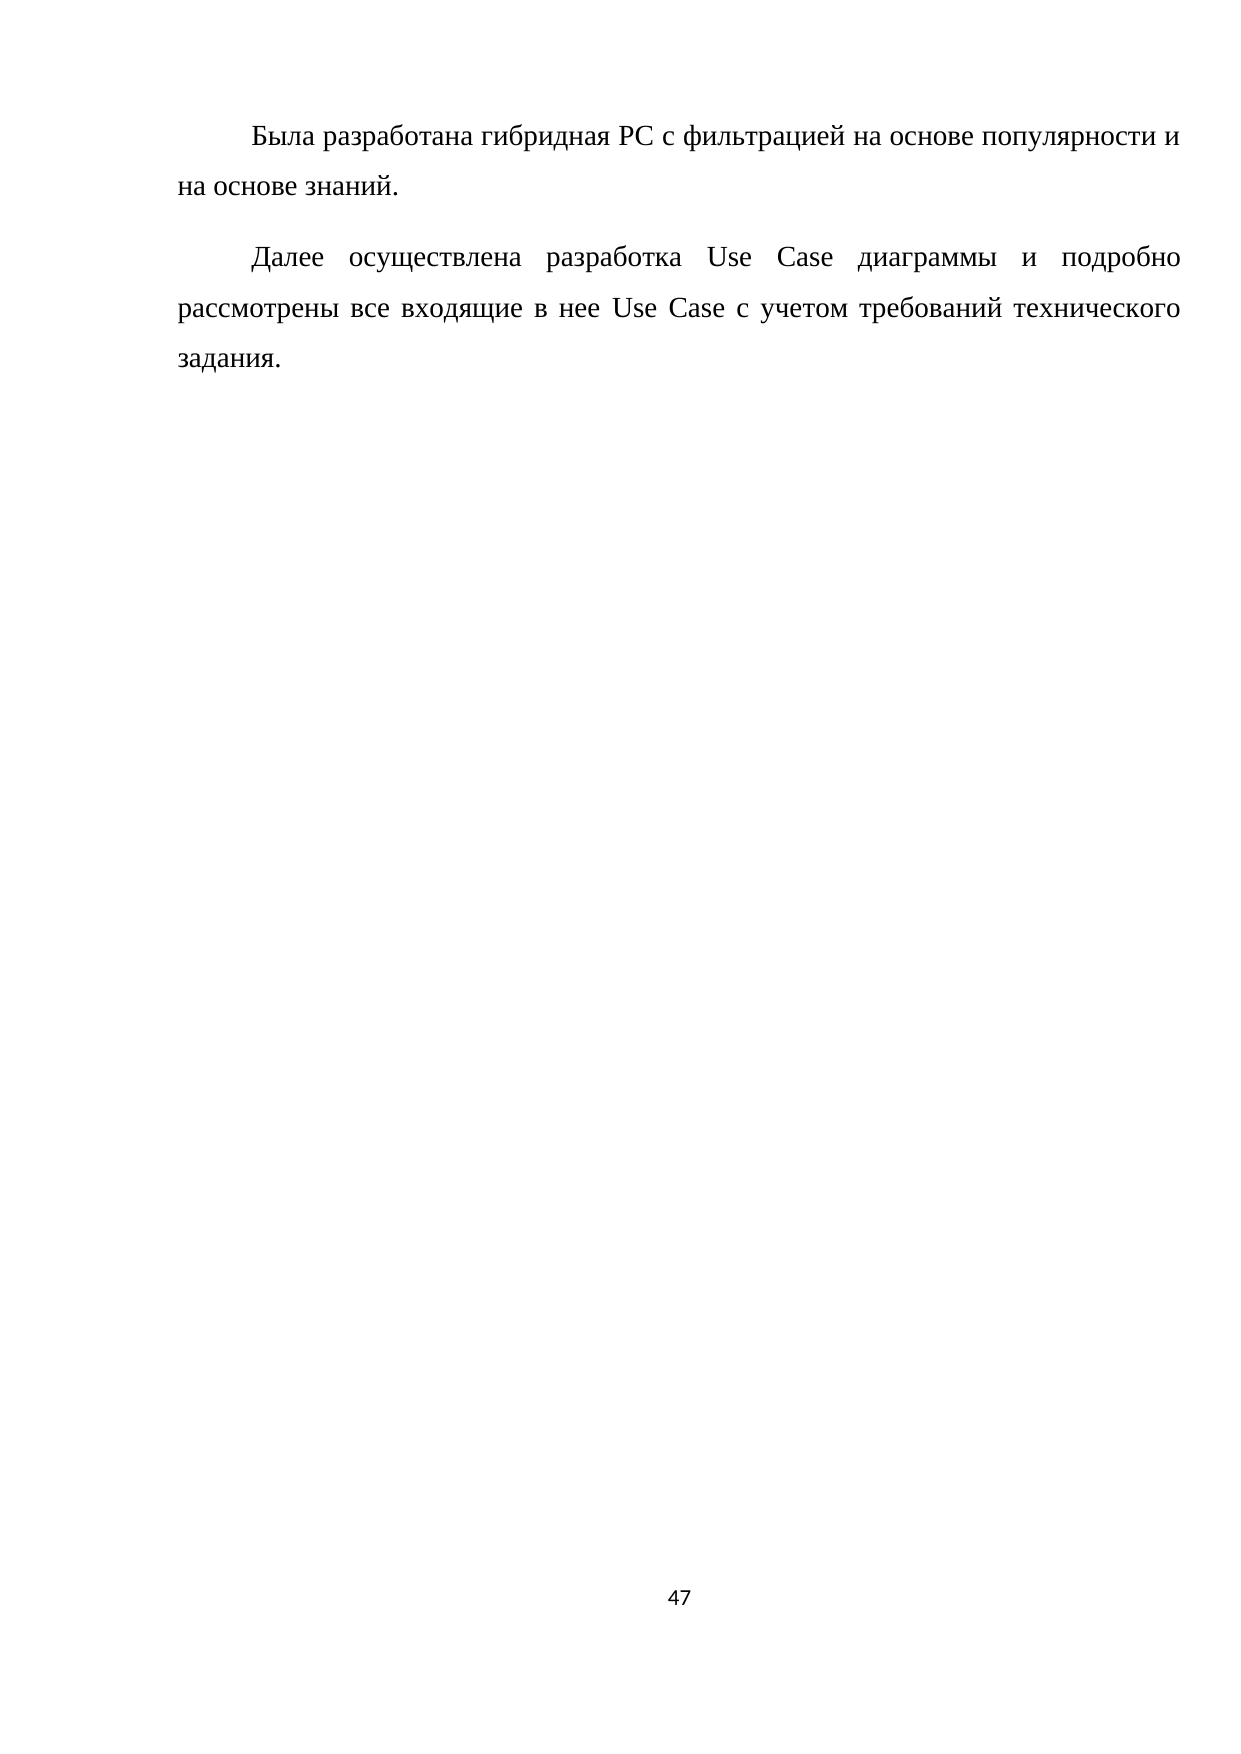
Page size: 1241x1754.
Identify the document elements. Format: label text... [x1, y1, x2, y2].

text Далее осуществлена разработка Use Case диаграммы и подробно рассмотрены все входящие в нее Use Case с учетом требований технического задания. [177, 239, 1181, 374]
text Была разработана гибридная РС с фильтрацией на основе популярности и на основе знаний. [177, 118, 1181, 202]
